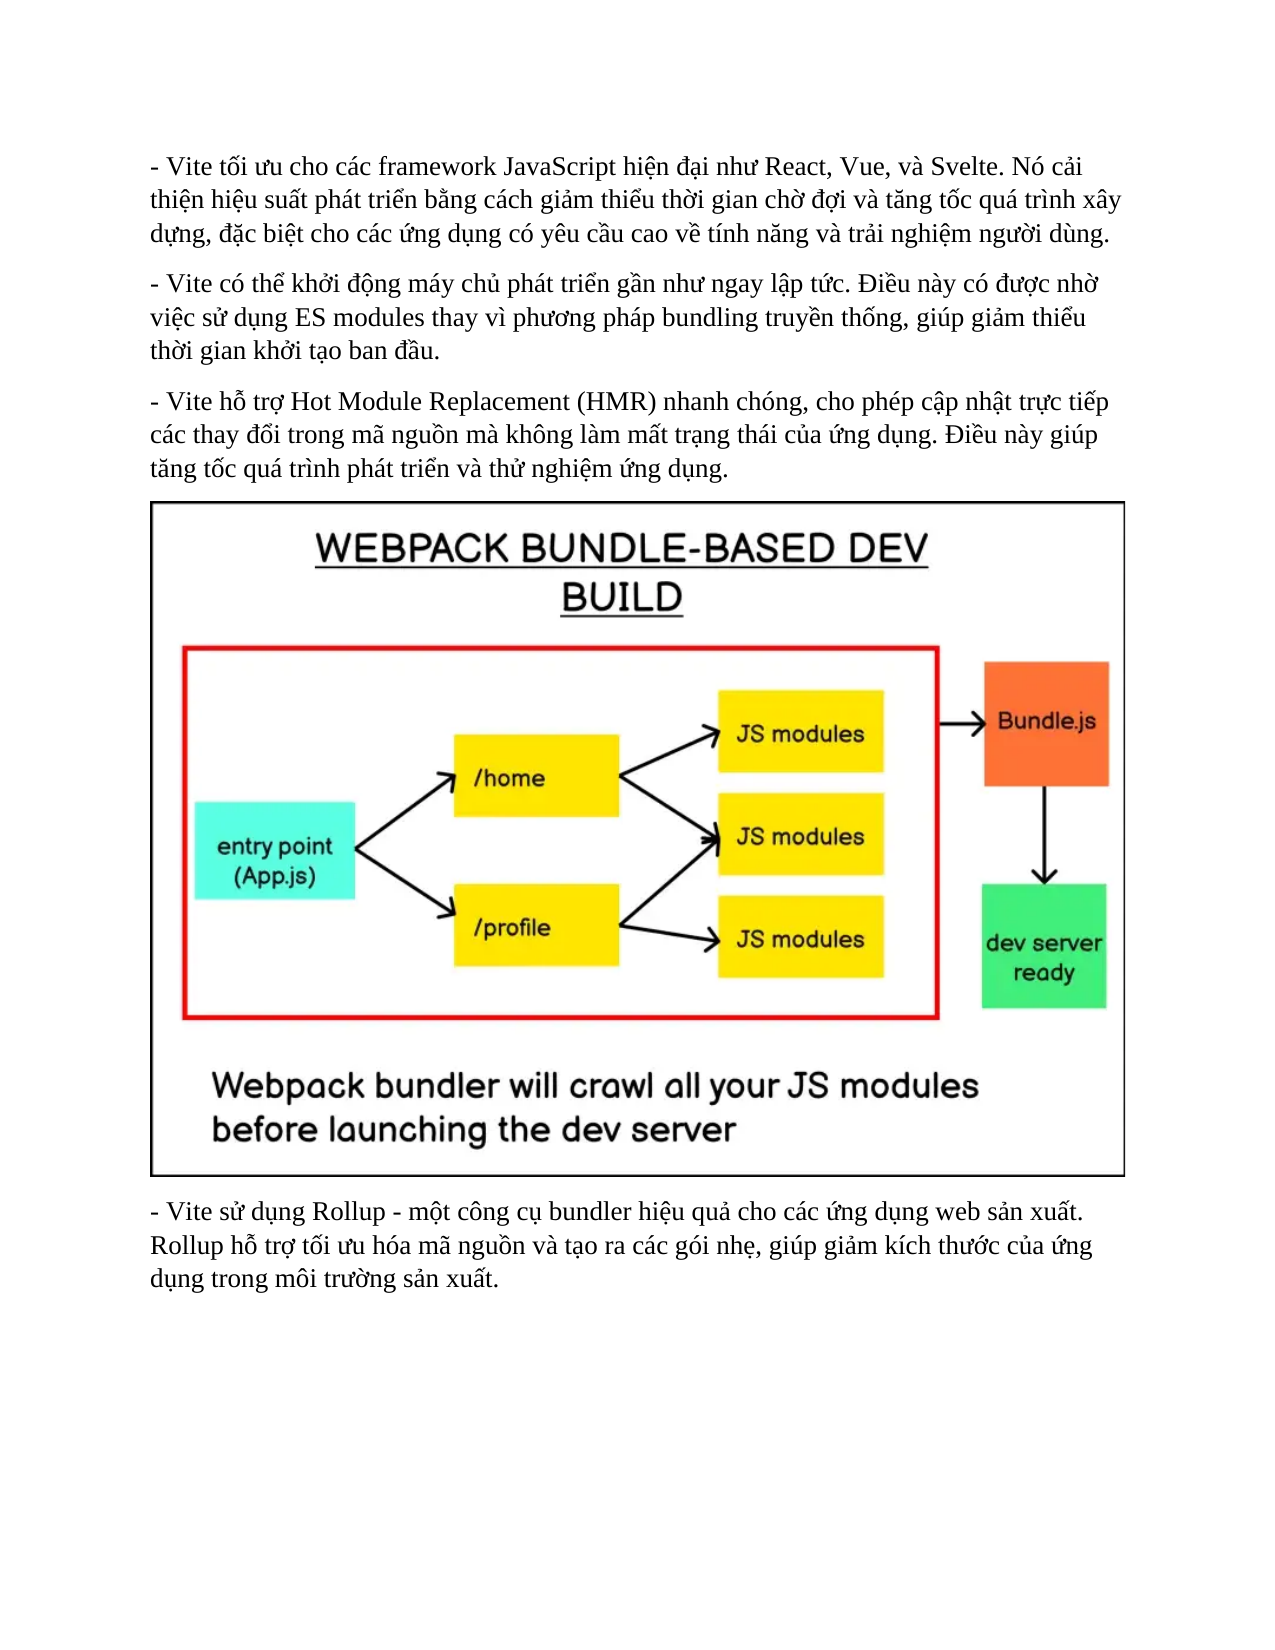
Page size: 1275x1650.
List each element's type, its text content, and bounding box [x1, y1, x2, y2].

text - Vite sử dụng Rollup - một công cụ bundler hiệu quả cho các ứng dụng web sản xuất. Rollup hỗ trợ tối ưu hóa mã nguồn và tạo ra các gói nhẹ, giúp giảm kích thước của ứng dụng trong môi trường sản xuất. [150, 1195, 1125, 1294]
text - Vite có thể khởi động máy chủ phát triển gần như ngay lập tức. Điều này có được nhờ việc sử dụng ES modules thay vì phương pháp bundling truyền thống, giúp giảm thiểu thời gian khởi tạo ban đầu. [150, 267, 1125, 366]
text - Vite hỗ trợ Hot Module Replacement (HMR) nhanh chóng, cho phép cập nhật trực tiếp các thay đổi trong mã nguồn mà không làm mất trạng thái của ứng dụng. Điều này giúp tăng tốc quá trình phát triển và thử nghiệm ứng dụng. [150, 384, 1125, 483]
text - Vite tối ưu cho các framework JavaScript hiện đại như React, Vue, và Svelte. Nó cải thiện hiệu suất phát triển bằng cách giảm thiểu thời gian chờ đợi và tăng tốc quá trình xây dựng, đặc biệt cho các ứng dụng có yêu cầu cao về tính năng và trải nghiệm người dùng. [150, 150, 1125, 248]
picture [150, 501, 1125, 1177]
